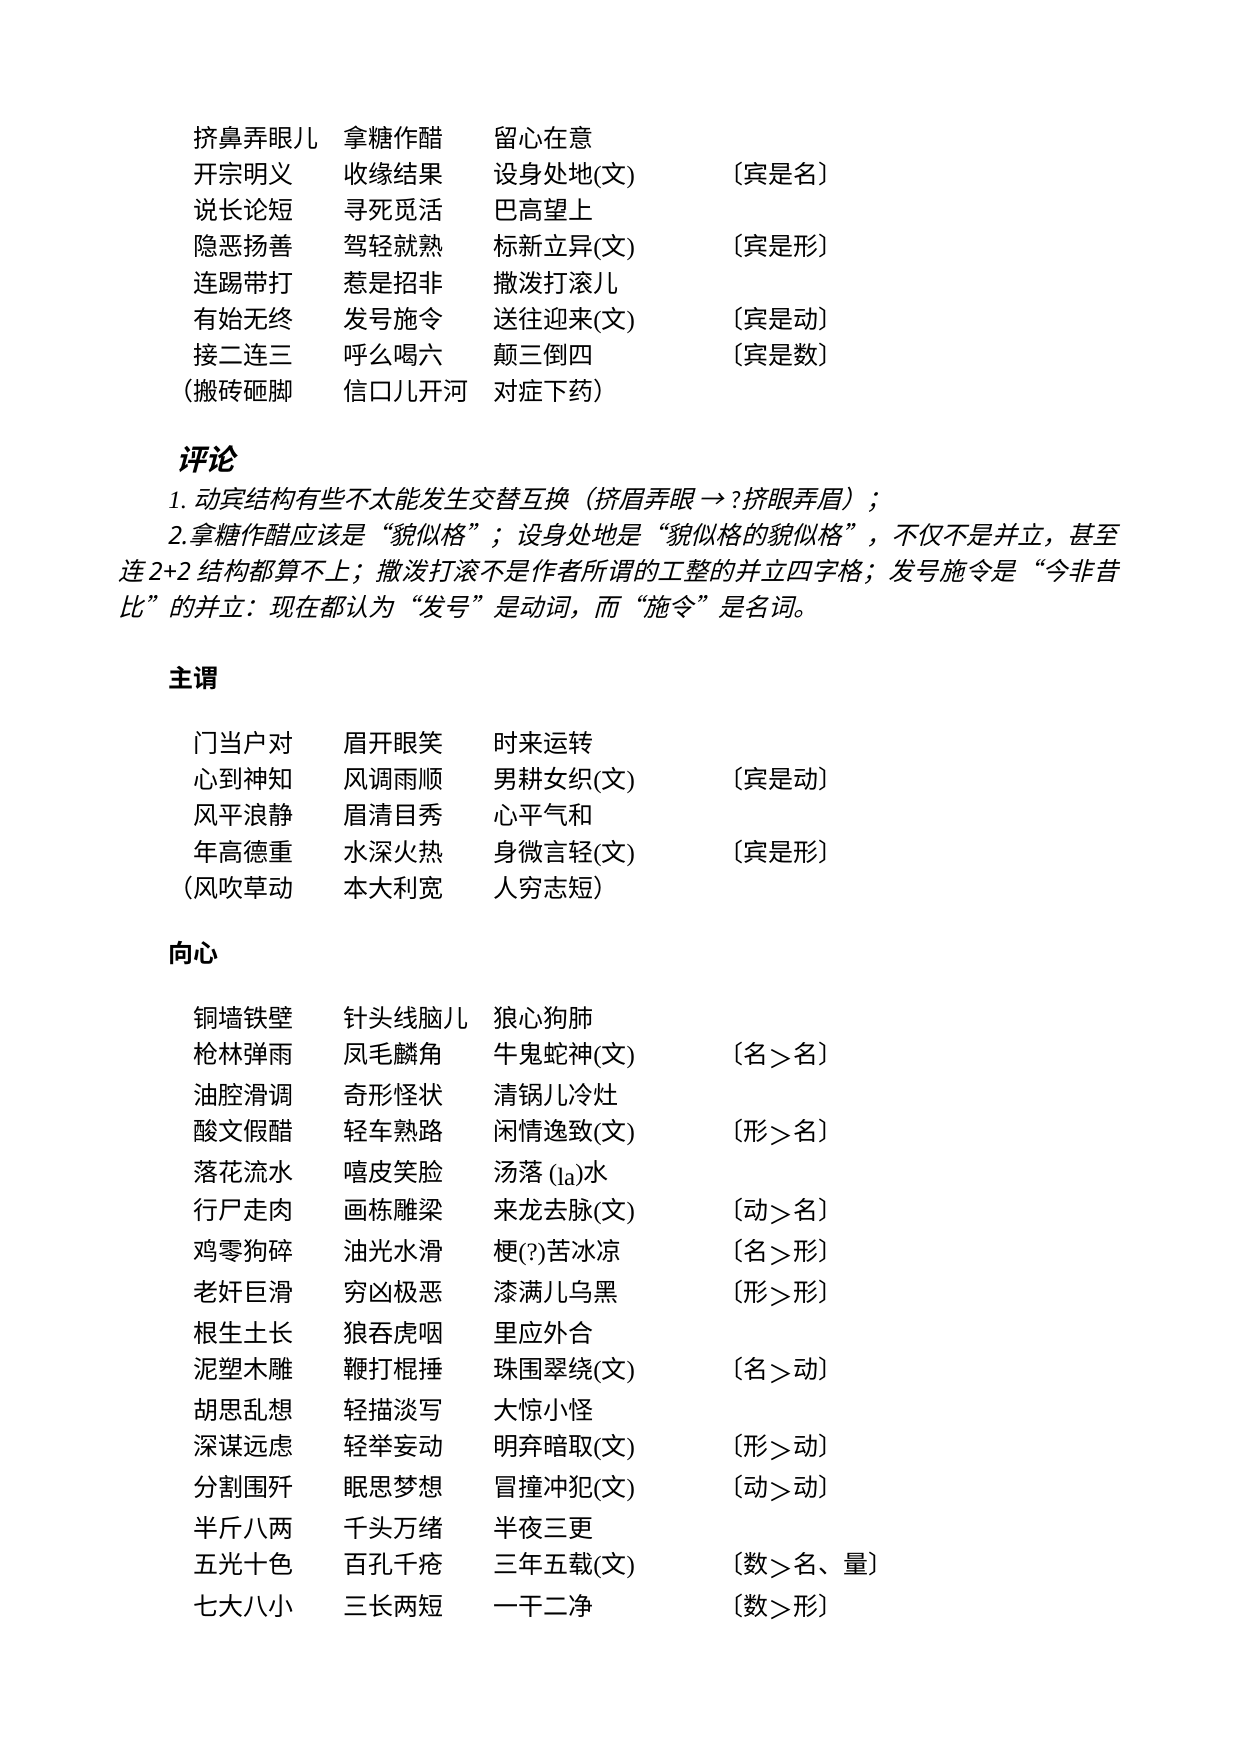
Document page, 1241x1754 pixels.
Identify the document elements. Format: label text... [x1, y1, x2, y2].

text 鸡零狗碎 油光水滑 梗(?)苦冰凉 〔名＞形〕 [118, 1232, 1122, 1272]
text 1. 动宾结构有些不太能发生交替互换（挤眉弄眼 → ?挤眼弄眉）； [118, 479, 1122, 515]
text 老奸巨滑 穷凶极恶 漆满儿乌黑 〔形＞形〕 [118, 1272, 1122, 1313]
text 胡思乱想 轻描淡写 大惊小怪 [118, 1391, 1122, 1427]
text 枪林弹雨 凤毛麟角 牛鬼蛇神(文) 〔名＞名〕 [118, 1034, 1122, 1075]
text 2.拿糖作醋应该是“貌似格”；设身处地是“貌似格的貌似格”，不仅不是并立，甚至连2+2结构都算不上；撒泼打滚不是作者所谓的工整的并立四字格；发号施令是“今非昔比”的并立：现在都认为“发号”是动词，而“施令”是名词。 [118, 515, 1122, 624]
text 半斤八两 千头万绪 半夜三更 [118, 1509, 1122, 1545]
text 酸文假醋 轻车熟路 闲情逸致(文) 〔形＞名〕 [118, 1112, 1122, 1153]
text 年高德重 水深火热 身微言轻(文) 〔宾是形〕 [118, 832, 1122, 868]
text 铜墙铁壁 针头线脑儿 狼心狗肺 [118, 998, 1122, 1034]
text 油腔滑调 奇形怪状 清锅儿冷灶 [118, 1075, 1122, 1112]
text 泥塑木雕 鞭打棍捶 珠围翠绕(文) 〔名＞动〕 [118, 1350, 1122, 1391]
text 评论 [118, 437, 1122, 479]
text 接二连三 呼么喝六 颠三倒四 〔宾是数〕 [118, 336, 1122, 372]
text （搬砖砸脚 信口儿开河 对症下药） [118, 372, 1122, 408]
text 向心 [118, 933, 1122, 969]
text 说长论短 寻死觅活 巴高望上 [118, 191, 1122, 227]
text 心到神知 风调雨顺 男耕女织(文) 〔宾是动〕 [118, 759, 1122, 796]
text 门当户对 眉开眼笑 时来运转 [118, 723, 1122, 759]
text 五光十色 百孔千疮 三年五载(文) 〔数＞名、量〕 [118, 1545, 1122, 1586]
text 行尸走肉 画栋雕梁 来龙去脉(文) 〔动＞名〕 [118, 1191, 1122, 1232]
text 主谓 [118, 658, 1122, 694]
text （风吹草动 本大利宽 人穷志短） [118, 868, 1122, 904]
text 分割围歼 眠思梦想 冒撞冲犯(文) 〔动＞动〕 [118, 1468, 1122, 1509]
text 落花流水 嘻皮笑脸 汤落 (la)水 [118, 1153, 1122, 1191]
text 有始无终 发号施令 送往迎来(文) 〔宾是动〕 [118, 299, 1122, 336]
text 连踢带打 惹是招非 撒泼打滚儿 [118, 263, 1122, 299]
text 隐恶扬善 驾轻就熟 标新立异(文) 〔宾是形〕 [118, 227, 1122, 263]
text 开宗明义 收缘结果 设身处地(文) 〔宾是名〕 [118, 154, 1122, 191]
text 挤鼻弄眼儿 拿糖作醋 留心在意 [118, 118, 1122, 154]
text 根生土长 狼吞虎咽 里应外合 [118, 1313, 1122, 1350]
text 七大八小 三长两短 一干二净 〔数＞形〕 [118, 1586, 1122, 1627]
text 风平浪静 眉清目秀 心平气和 [118, 796, 1122, 832]
text 深谋远虑 轻举妄动 明弃暗取(文) 〔形＞动〕 [118, 1427, 1122, 1468]
